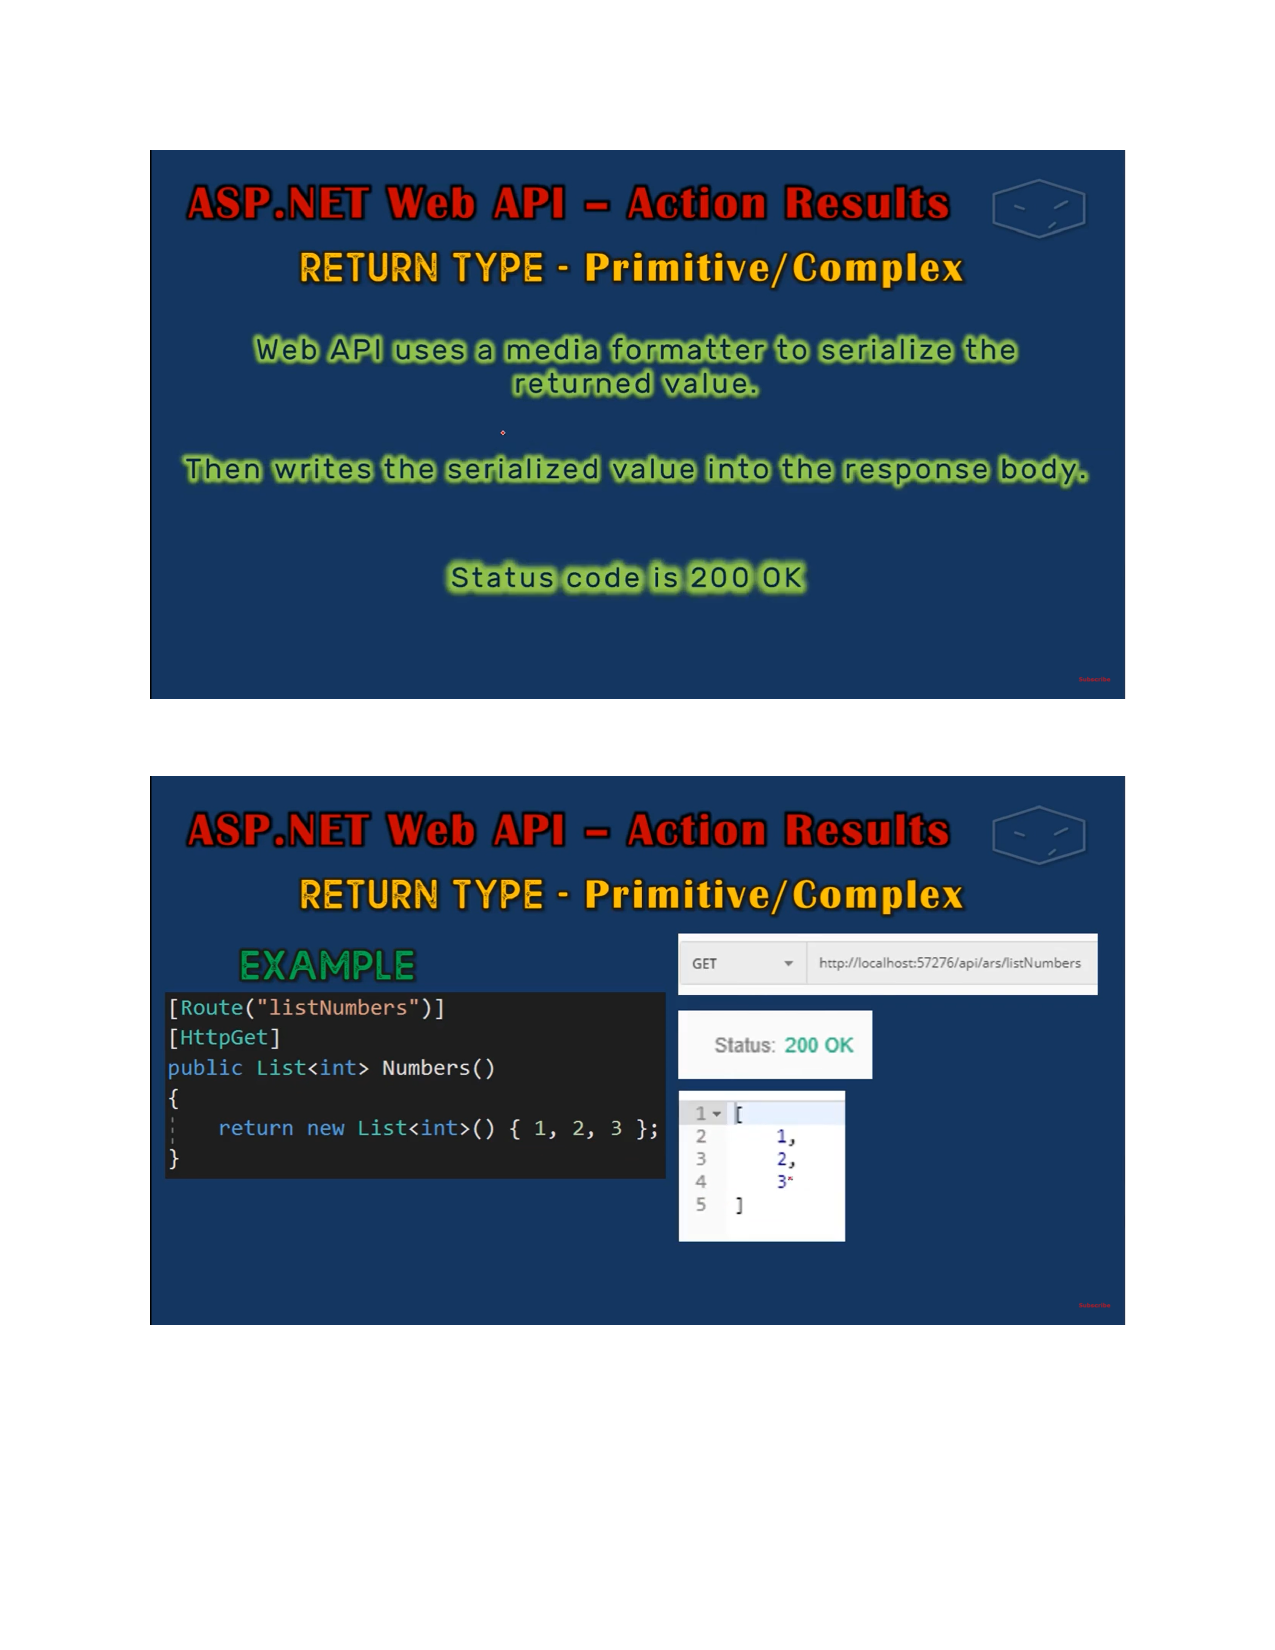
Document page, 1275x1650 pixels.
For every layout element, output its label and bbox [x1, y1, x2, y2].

picture [150, 776, 1125, 1325]
picture [150, 150, 1125, 699]
